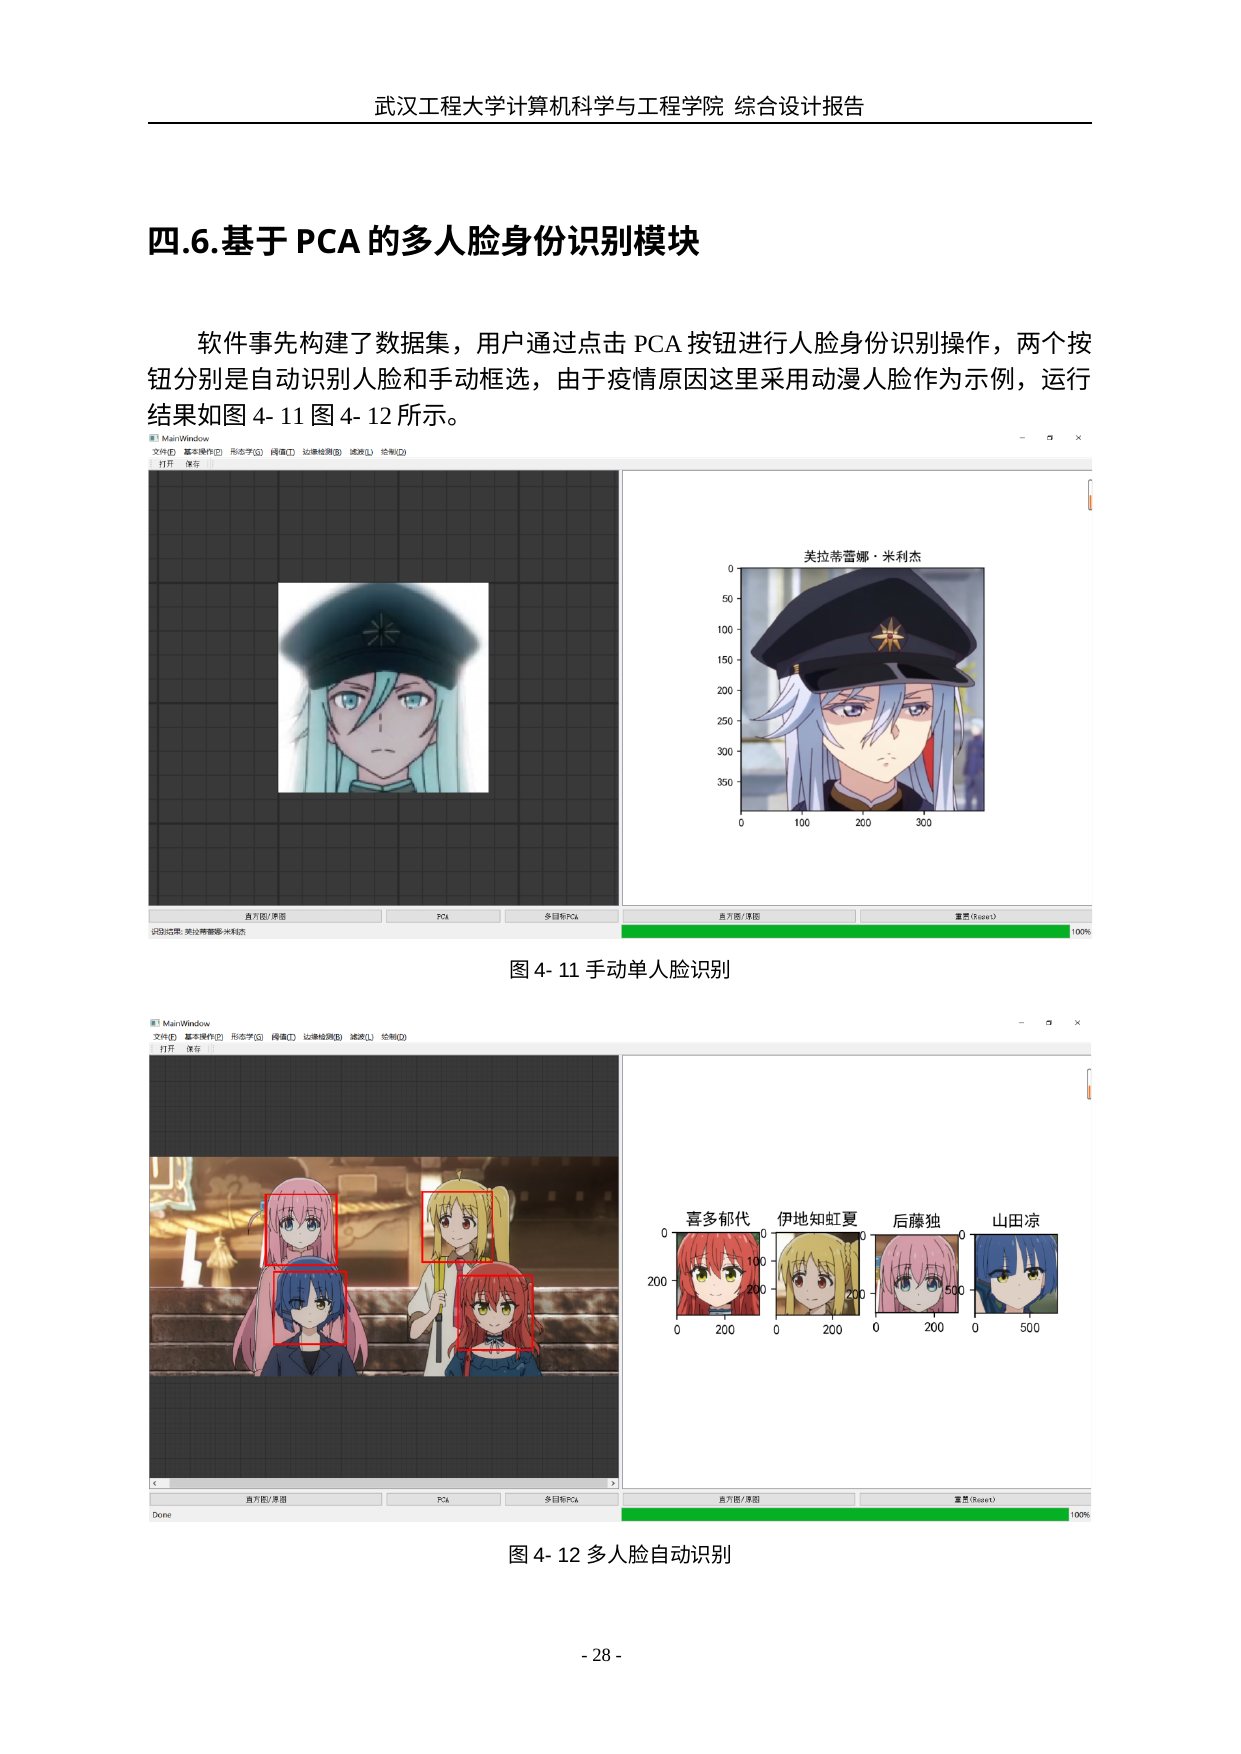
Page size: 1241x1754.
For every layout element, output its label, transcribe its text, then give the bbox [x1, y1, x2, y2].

text 软件事先构建了数据集，用户通过点击PCA按钮进行人脸身份识别操作，两个按钮分别是自动识别人脸和手动框选，由于疫情原因这里采用动漫人脸作为示例，运行结果如图4- 11图4- 12所示。 [148, 323, 1092, 431]
text 图4- 12 多人脸自动识别 [148, 1537, 1092, 1569]
picture [149, 1016, 1092, 1522]
picture [148, 431, 1093, 939]
text 基于PCA的多人脸身份识别模块 [148, 207, 1092, 272]
text 图4- 11 手动单人脸识别 [148, 952, 1092, 984]
